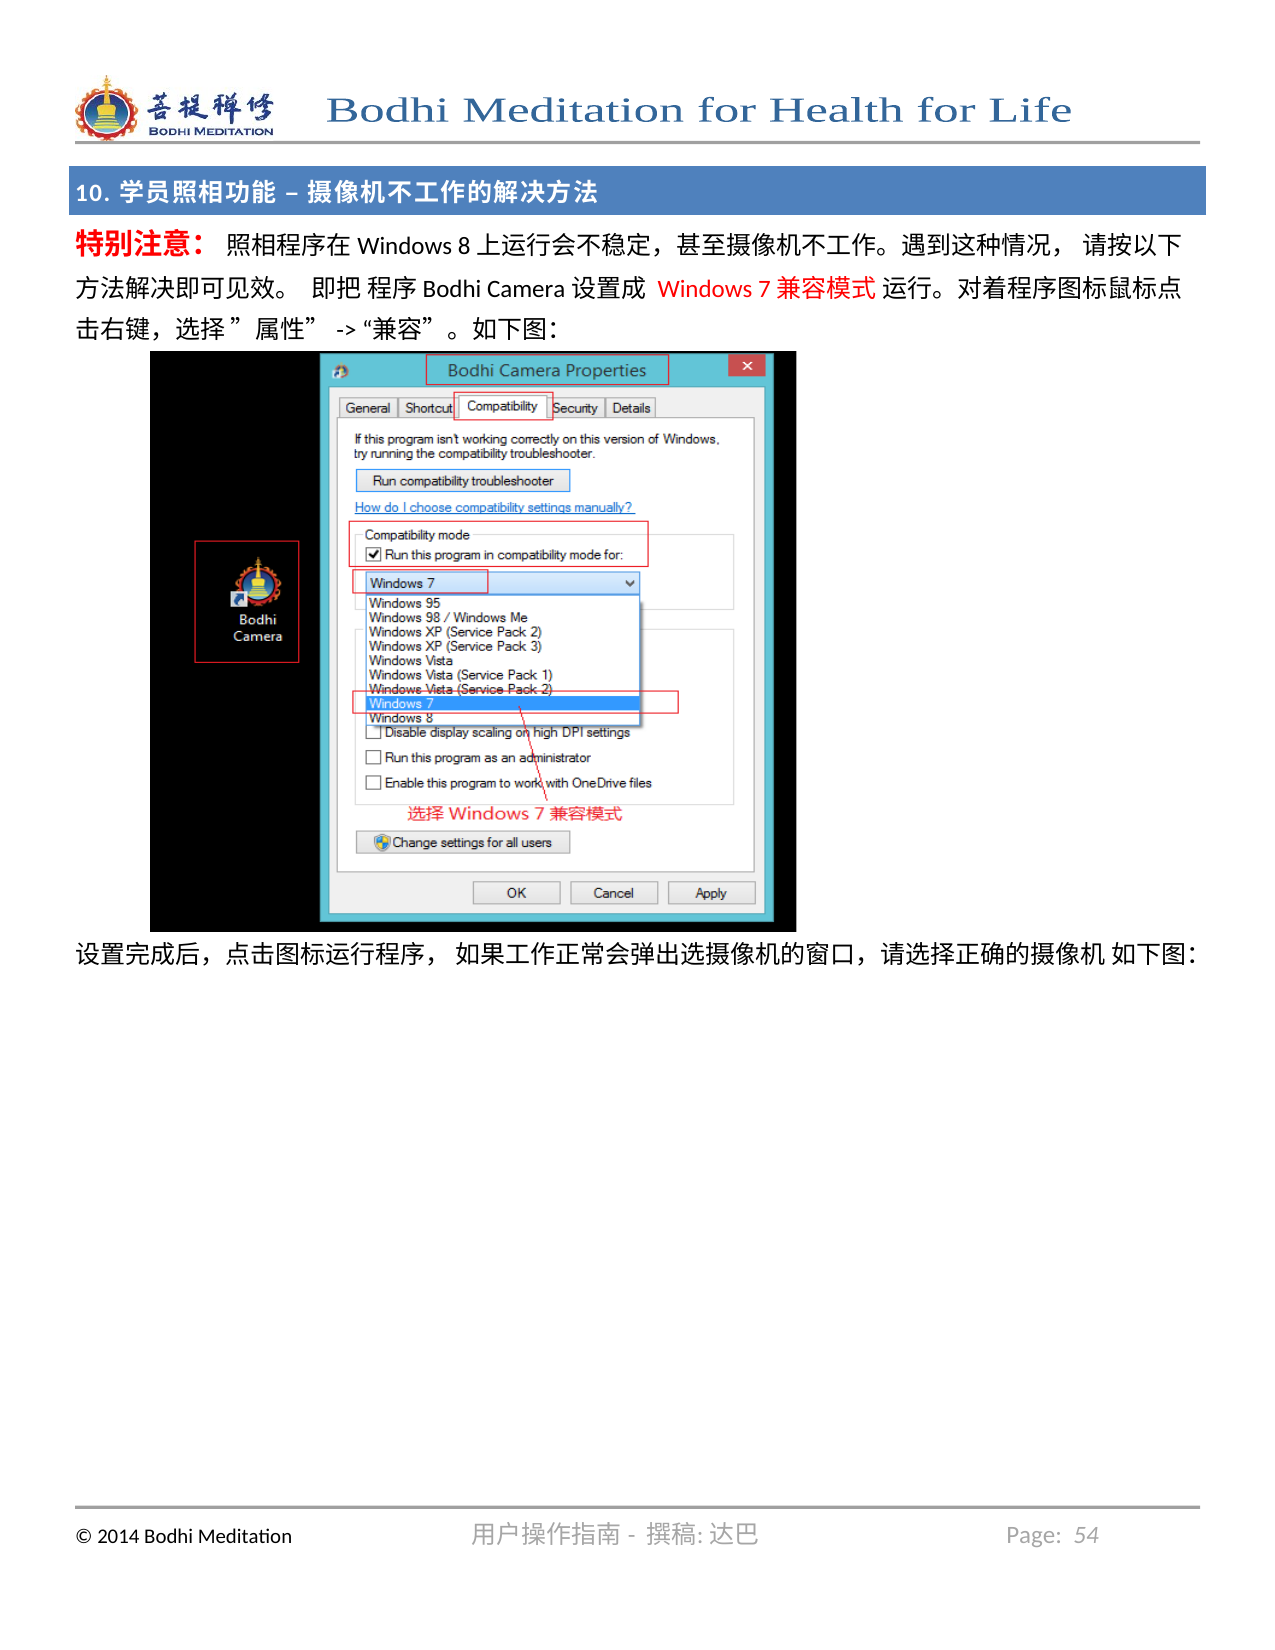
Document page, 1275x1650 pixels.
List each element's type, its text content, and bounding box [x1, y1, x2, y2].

subtitle 10. 学员照相功能 – 摄像机不工作的解决方法 [75, 173, 1200, 209]
picture [75, 75, 274, 141]
text 设置完成后，点击图标运行程序， 如果工作正常会弹出选摄像机的窗口，请选择正确的摄像机 如下图： [75, 935, 1200, 971]
text 特别注意： 照相程序在 Windows 8 上运行会不稳定，甚至摄像机不工作。遇到这种情况， 请按以下方法解决即可见效。 即把 程序 Bodhi Camera 设置成 Windows 7 兼容模式 运行。对着程序图标鼠标点击右键，选择 ”属性” -> “兼容”。如下图： [75, 221, 1200, 346]
picture [150, 351, 797, 932]
